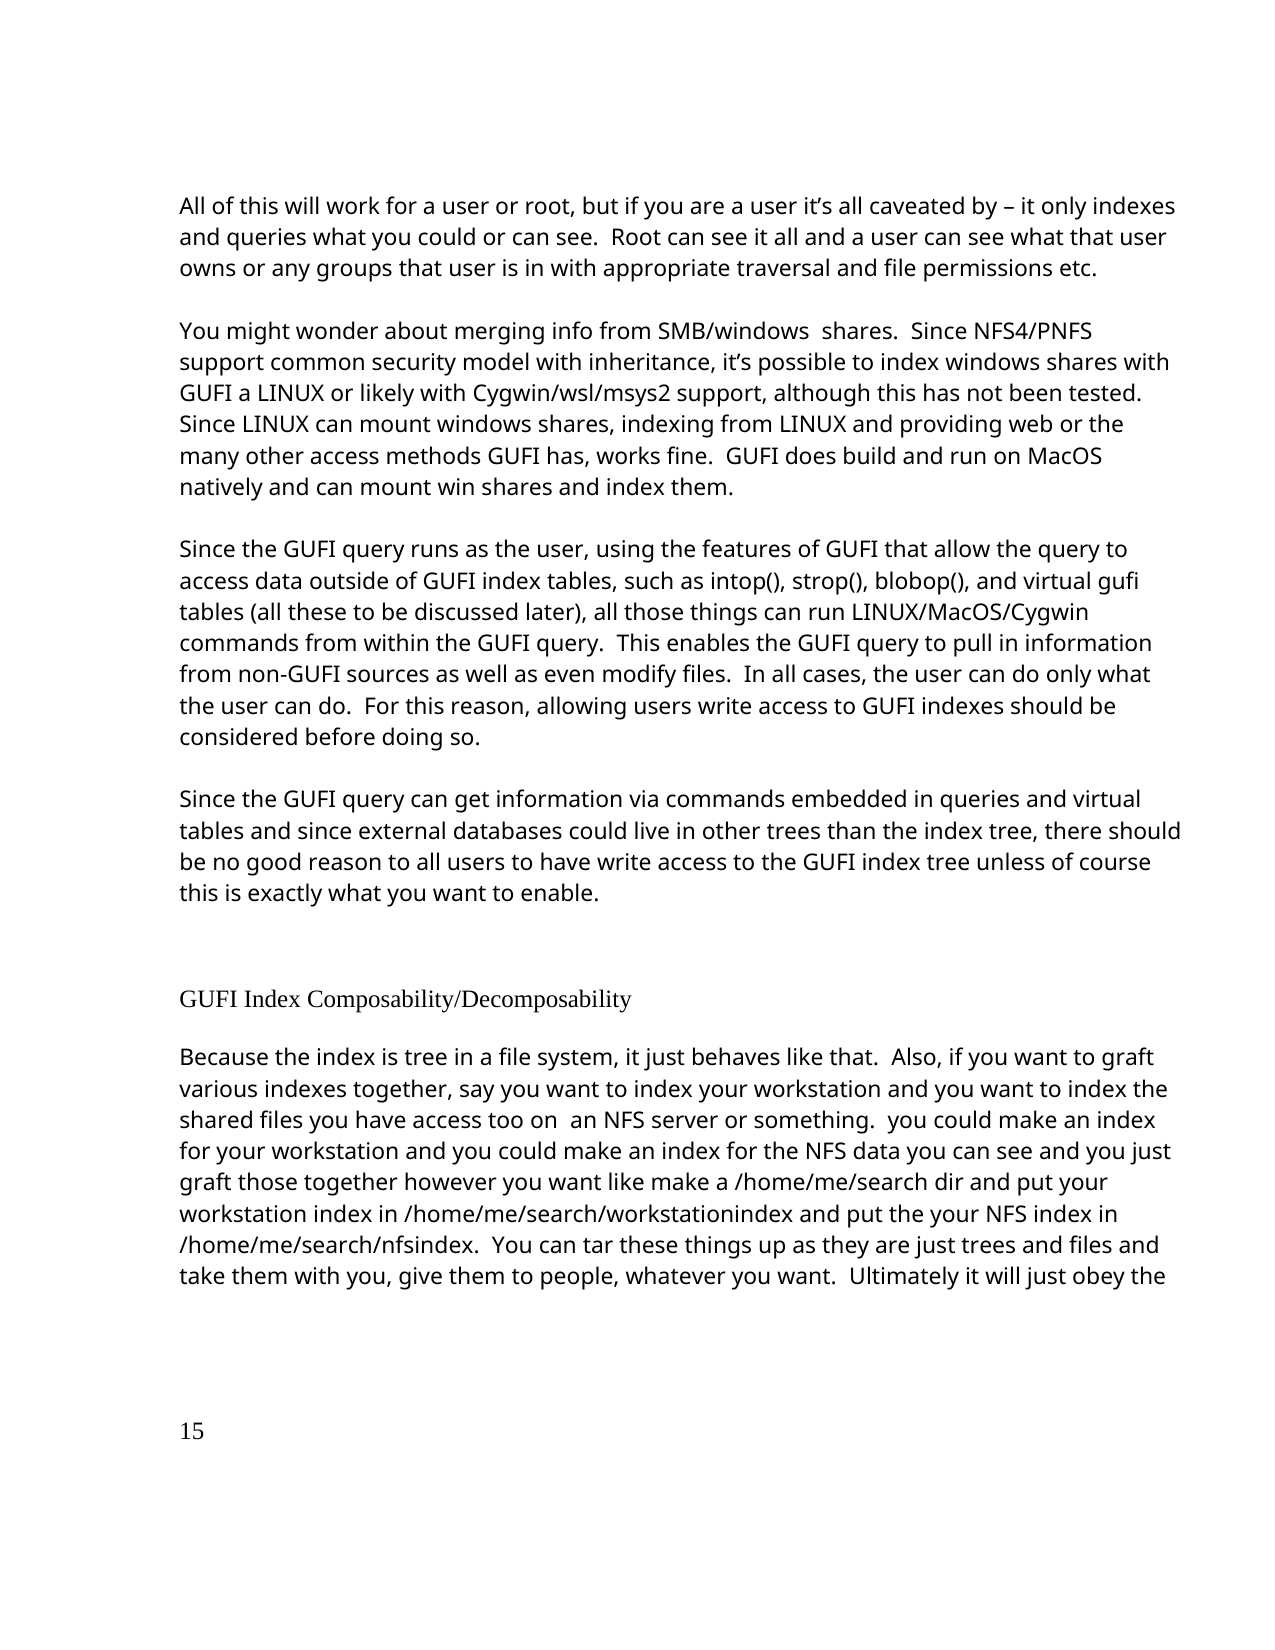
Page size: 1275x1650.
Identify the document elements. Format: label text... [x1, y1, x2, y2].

subtitle GUFI Index Composability/Decomposability [179, 984, 1183, 1012]
text Since the GUFI query runs as the user, using the features of GUFI that allow the query to access data outside of GUFI index tables, such as intop(), strop(), blobop(), and virtual gufi tables (all these to be discussed later), all those things can run LINUX/MacOS/Cygwin commands from within the GUFI query. This enables the GUFI query to pull in information from non-GUFI sources as well as even modify files. In all cases, the user can do only what the user can do. For this reason, allowing users write access to GUFI indexes should be considered before doing so. [179, 533, 1183, 752]
text All of this will work for a user or root, but if you are a user it’s all caveated by – it only indexes and queries what you could or can see. Root can see it all and a user can see what that user owns or any groups that user is in with appropriate traversal and file permissions etc. [179, 189, 1183, 283]
text You might wonder about merging info from SMB/windows shares. Since NFS4/PNFS support common security model with inheritance, it’s possible to index windows shares with GUFI a LINUX or likely with Cygwin/wsl/msys2 support, although this has not been tested. Since LINUX can mount windows shares, indexing from LINUX and providing web or the many other access methods GUFI has, works fine. GUFI does build and run on MacOS natively and can mount win shares and index them. [179, 314, 1183, 502]
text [179, 1041, 1183, 1291]
text Since the GUFI query can get information via commands embedded in queries and virtual tables and since external databases could live in other trees than the index tree, there should be no good reason to all users to have write access to the GUFI index tree unless of course this is exactly what you want to enable. [179, 783, 1183, 908]
